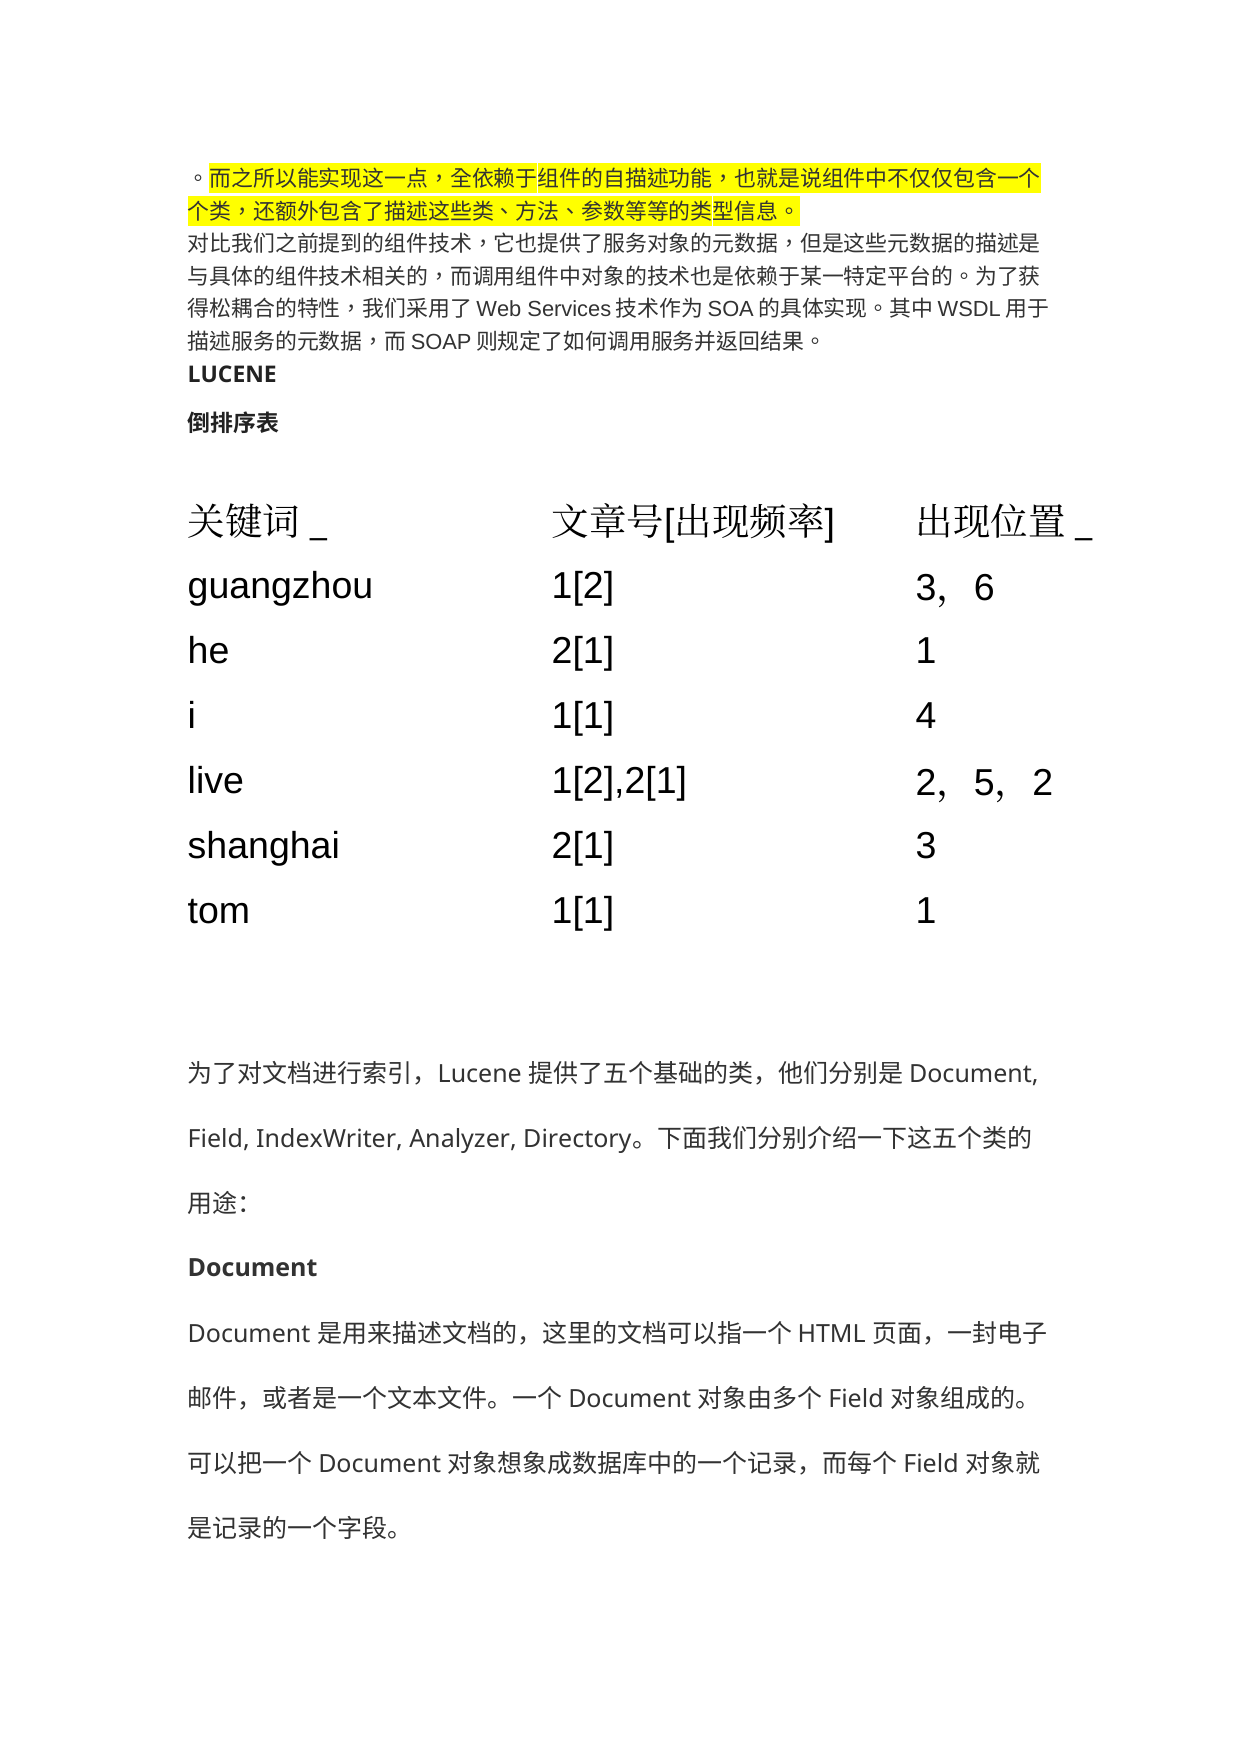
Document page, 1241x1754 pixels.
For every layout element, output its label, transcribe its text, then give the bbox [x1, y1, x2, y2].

text 为了对文档进行索引，Lucene 提供了五个基础的类，他们分别是 Document, Field, IndexWriter, Analyzer, Directory。下面我们分别介绍一下这五个类的用途： [187, 1039, 1053, 1234]
table_header 出现位置 _ [904, 487, 1240, 552]
table_cell 3，6 [904, 552, 1240, 617]
text 倒排序表 [187, 389, 1053, 454]
text Document [187, 1234, 1053, 1299]
table_header 文章号[出现频率] [540, 487, 904, 552]
table_cell guangzhou [176, 552, 540, 617]
text 。而之所以能实现这一点，全依赖于组件的自描述功能，也就是说组件中不仅仅包含一个个类，还额外包含了描述这些类、方法、参数等等的类型信息。 [187, 162, 1053, 227]
text Document 是用来描述文档的，这里的文档可以指一个 HTML 页面，一封电子邮件，或者是一个文本文件。一个 Document 对象由多个 Field 对象组成的。可以把一个 Document 对象想象成数据库中的一个记录，而每个 Field 对象就是记录的一个字段。 [187, 1299, 1053, 1559]
table_cell 1[2],2[1] [540, 747, 904, 812]
table_cell 3 [904, 812, 1240, 877]
text LUCENE [187, 357, 1053, 389]
text 对比我们之前提到的组件技术，它也提供了服务对象的元数据，但是这些元数据的描述是与具体的组件技术相关的，而调用组件中对象的技术也是依赖于某一特定平台的。为了获得松耦合的特性，我们采用了Web Services技术作为SOA的具体实现。其中WSDL用于描述服务的元数据，而SOAP则规定了如何调用服务并返回结果。 [187, 227, 1053, 357]
table_cell 2[1] [540, 812, 904, 877]
table_cell tom [176, 877, 540, 1039]
table_cell 1 [904, 617, 1240, 682]
table_cell shanghai [176, 812, 540, 877]
table_cell 1[2] [540, 552, 904, 617]
table_cell 2，5，2 [904, 747, 1240, 812]
table_cell live [176, 747, 540, 812]
table_cell i [176, 682, 540, 747]
table_cell 1 [904, 877, 1240, 1039]
table_header 关键词 _ [176, 487, 540, 552]
table_cell 1[1] [540, 682, 904, 747]
table_cell 1[1] [540, 877, 904, 1039]
table_cell he [176, 617, 540, 682]
table_cell 2[1] [540, 617, 904, 682]
table_cell 4 [904, 682, 1240, 747]
